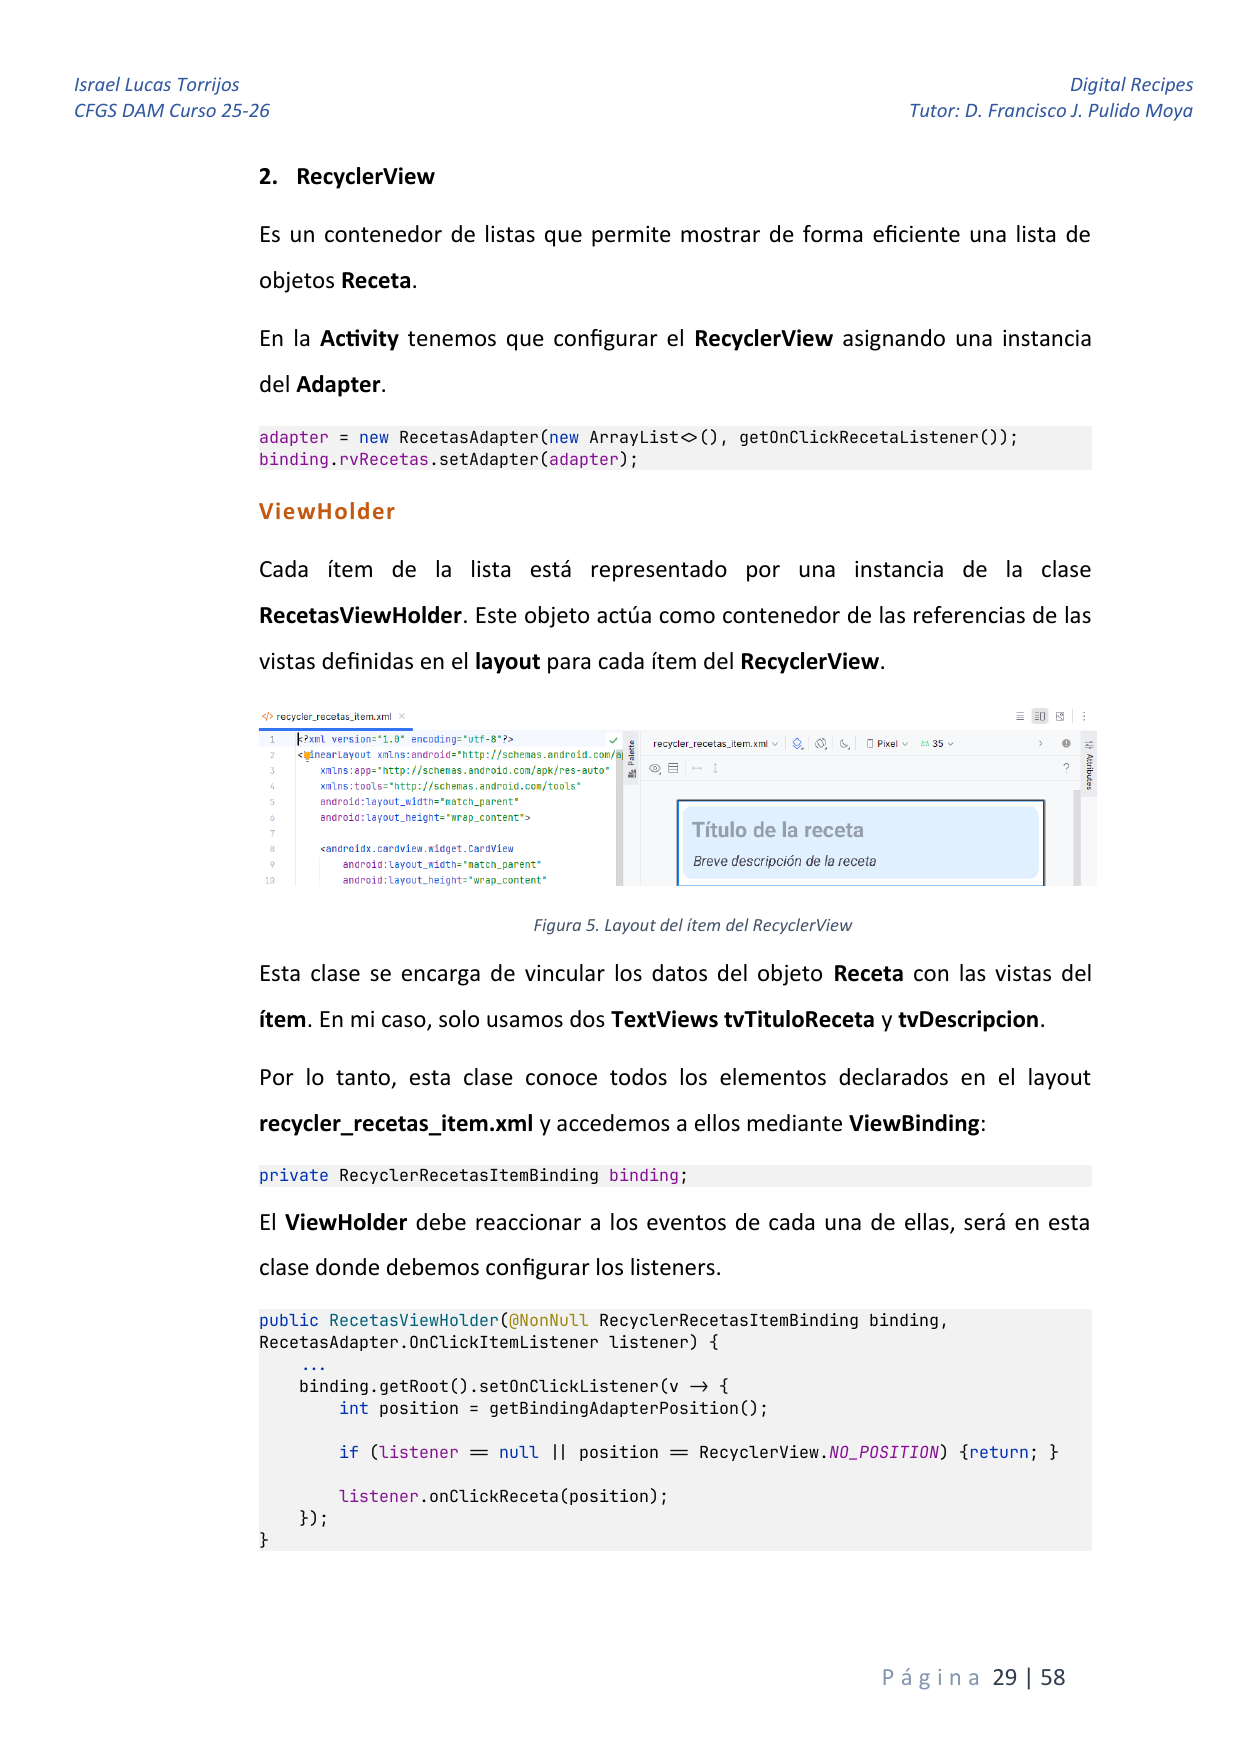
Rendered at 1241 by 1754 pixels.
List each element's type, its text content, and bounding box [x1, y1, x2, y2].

text En la Activity tenemos que configurar el RecyclerView asignando una instancia del Adapter. [259, 322, 1092, 399]
text adapter = new RecetasAdapter(new ArrayList<>(), getOnClickRecetaListener()); binding.rvRecetas.setAdapter(adapter); [259, 426, 1092, 470]
picture [430, 1317, 438, 1324]
text Por lo tanto, esta clase conoce todos los elementos declarados en el layout recycler_recetas_item.xml y accedemos a ellos mediante ViewBinding: [259, 1061, 1092, 1137]
text Figura 5. Layout del ítem del RecyclerView [295, 913, 1092, 936]
picture [258, 703, 1098, 886]
text ViewHolder [259, 495, 1092, 526]
text public RecetasViewHolder(@NonNull RecyclerRecetasItemBinding binding, RecetasAdapter.OnClickItemListener listener) { ... binding.getRoot().setOnClickListener(v -> { int position = getBindingAdapterPosition(); if (listener == null || position == RecyclerView.NO_POSITION) {return; } listener.onClickReceta(position); }); } [259, 1309, 1092, 1551]
text RecyclerView [259, 160, 1092, 191]
text private RecyclerRecetasItemBinding binding; [259, 1165, 1092, 1187]
text Esta clase se encarga de vincular los datos del objeto Receta con las vistas del ítem. En mi caso, solo usamos dos TextViews tvTituloReceta y tvDescripcion. [259, 957, 1092, 1033]
text Cada ítem de la lista está representado por una instancia de la clase RecetasViewHolder. Este objeto actúa como contenedor de las referencias de las vistas definidas en el layout para cada ítem del RecyclerView. [259, 553, 1092, 676]
text Es un contenedor de listas que permite mostrar de forma eficiente una lista de objetos Receta. [259, 218, 1092, 295]
text El ViewHolder debe reaccionar a los eventos de cada una de ellas, será en esta clase donde debemos configurar los listeners. [259, 1206, 1092, 1282]
